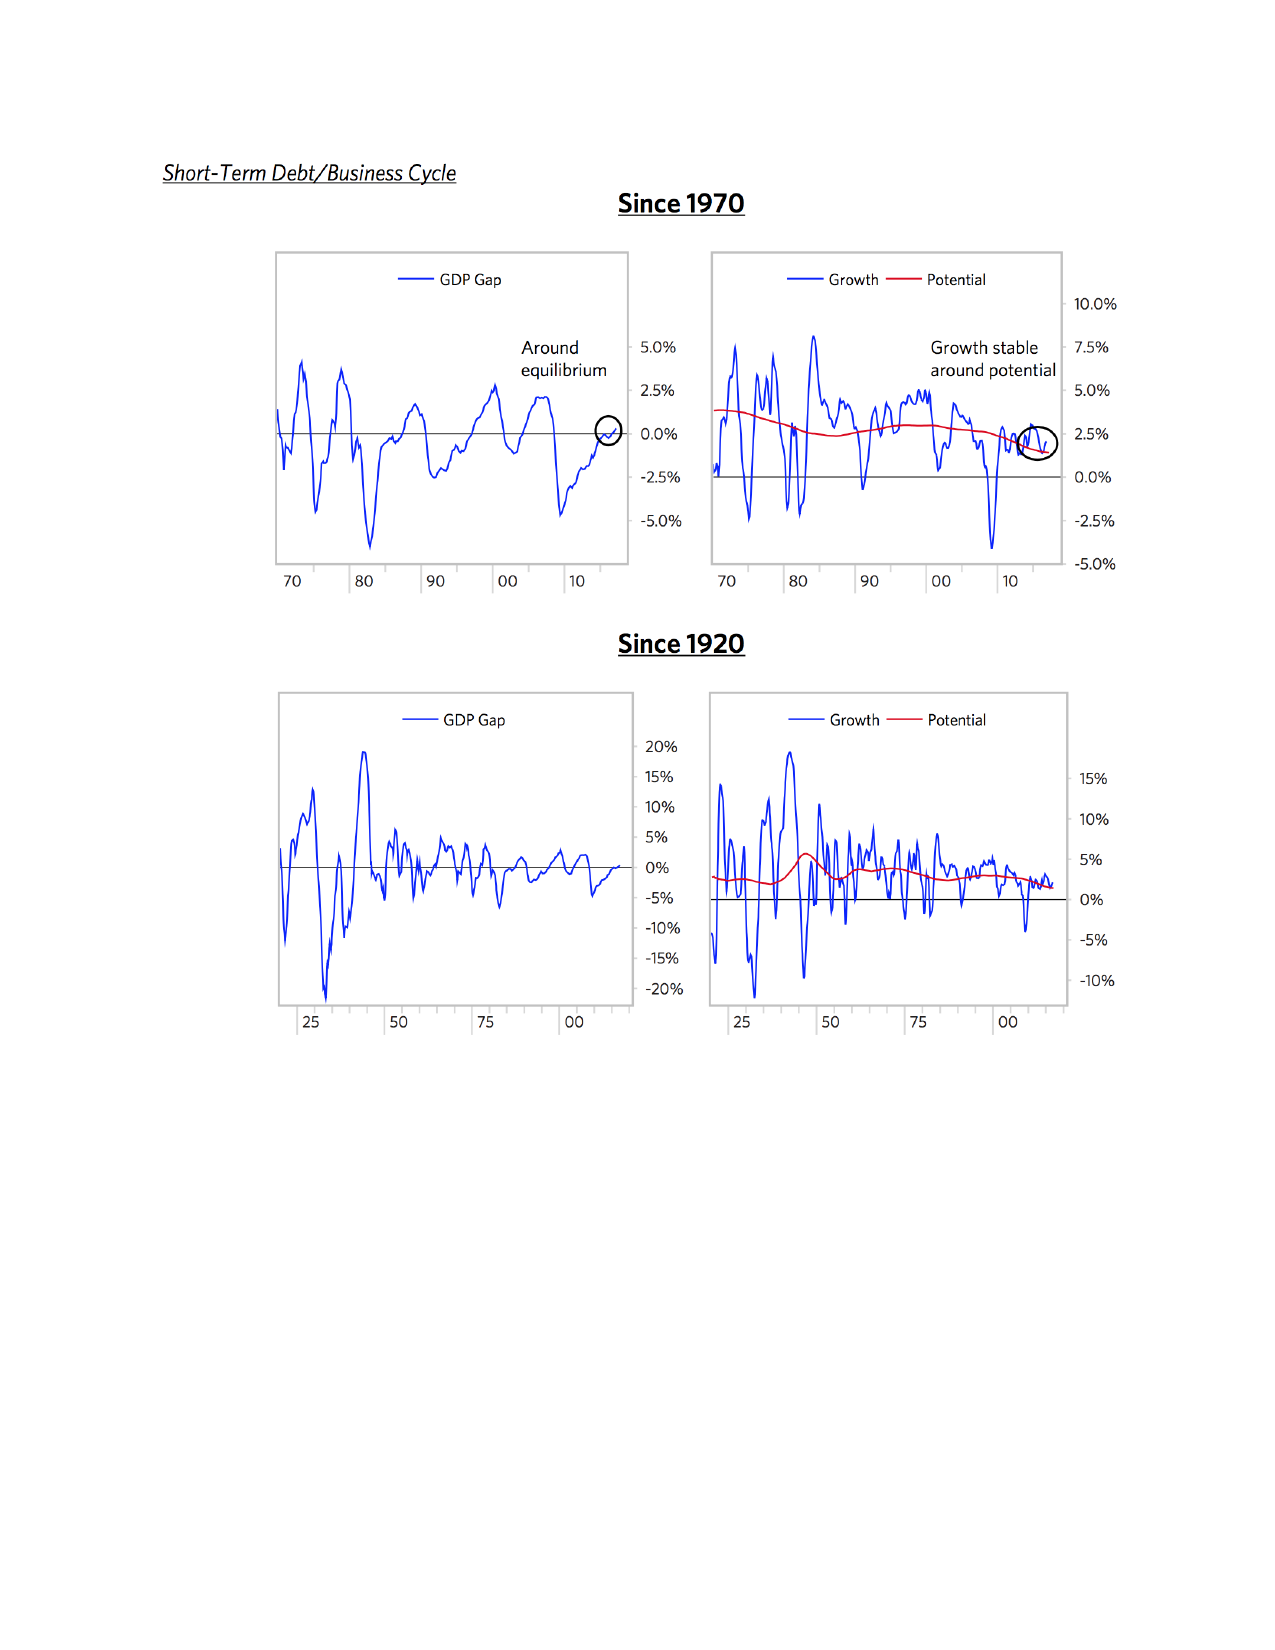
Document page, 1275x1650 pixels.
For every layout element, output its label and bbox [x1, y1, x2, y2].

picture [150, 150, 1130, 1052]
